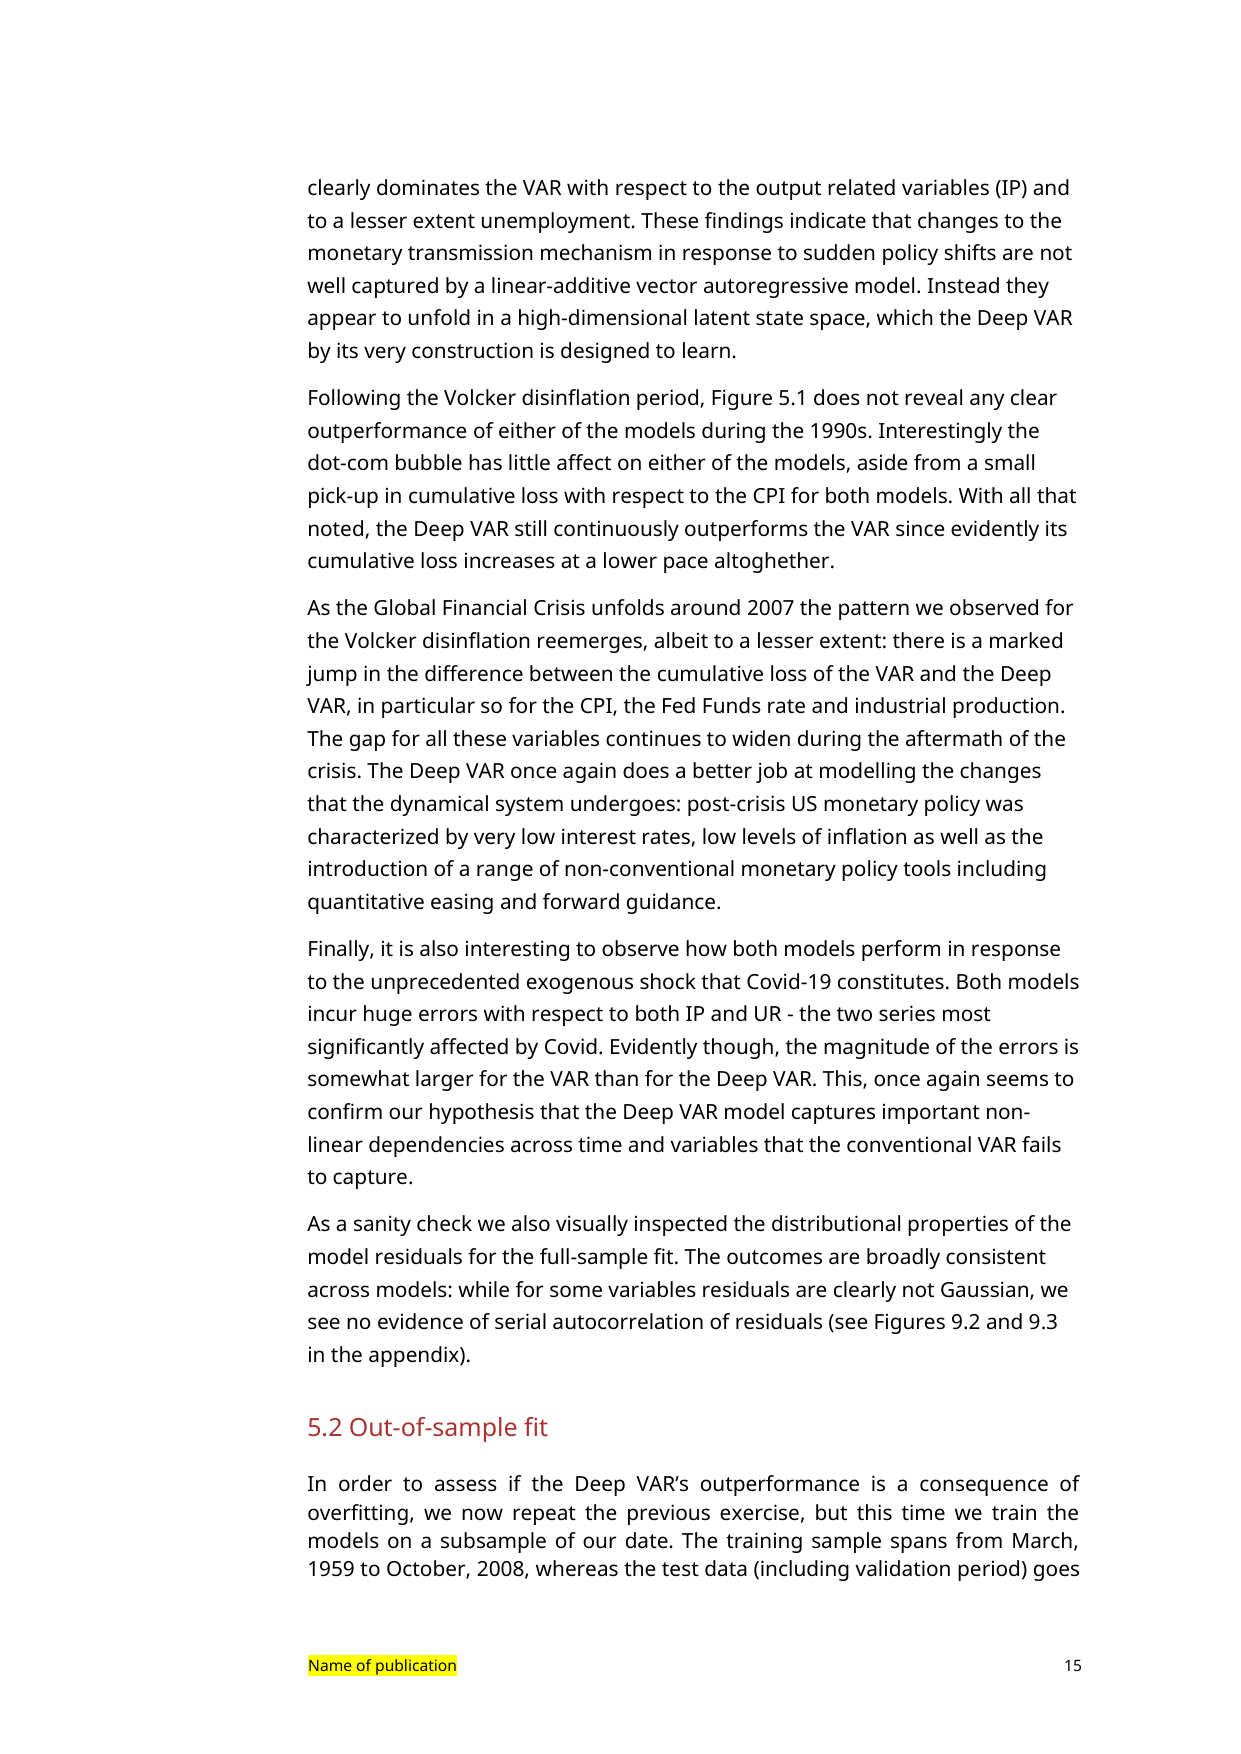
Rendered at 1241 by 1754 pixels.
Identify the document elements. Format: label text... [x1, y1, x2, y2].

text As a sanity check we also visually inspected the distributional properties of the model residuals for the full-sample fit. The outcomes are broadly consistent across models: while for some variables residuals are clearly not Gaussian, we see no evidence of serial autocorrelation of residuals (see Figures 9.2 and 9.3 in the appendix). [307, 1209, 1081, 1368]
text Following the Volcker disinflation period, Figure 5.1 does not reveal any clear outperformance of either of the models during the 1990s. Interestingly the dot-com bubble has little affect on either of the models, aside from a small pick-up in cumulative loss with respect to the CPI for both models. With all that noted, the Deep VAR still continuously outperforms the VAR since evidently its cumulative loss increases at a lower pace altoghether. [307, 383, 1081, 575]
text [307, 1469, 1081, 1583]
subtitle 5.2 Out-of-sample fit [307, 1410, 1081, 1444]
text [307, 173, 1081, 364]
text As the Global Financial Crisis unfolds around 2007 the pattern we observed for the Volcker disinflation reemerges, albeit to a lesser extent: there is a marked jump in the difference between the cumulative loss of the VAR and the Deep VAR, in particular so for the CPI, the Fed Funds rate and industrial production. The gap for all these variables continues to widen during the aftermath of the crisis. The Deep VAR once again does a better job at modelling the changes that the dynamical system undergoes: post-crisis US monetary policy was characterized by very low interest rates, low levels of inflation as well as the introduction of a range of non-conventional monetary policy tools including quantitative easing and forward guidance. [307, 593, 1081, 915]
text Finally, it is also interesting to observe how both models perform in response to the unprecedented exogenous shock that Covid-19 constitutes. Both models incur huge errors with respect to both IP and UR - the two series most significantly affected by Covid. Evidently though, the magnitude of the errors is somewhat larger for the VAR than for the Deep VAR. This, once again seems to confirm our hypothesis that the Deep VAR model captures important non-linear dependencies across time and variables that the conventional VAR fails to capture. [307, 934, 1081, 1191]
